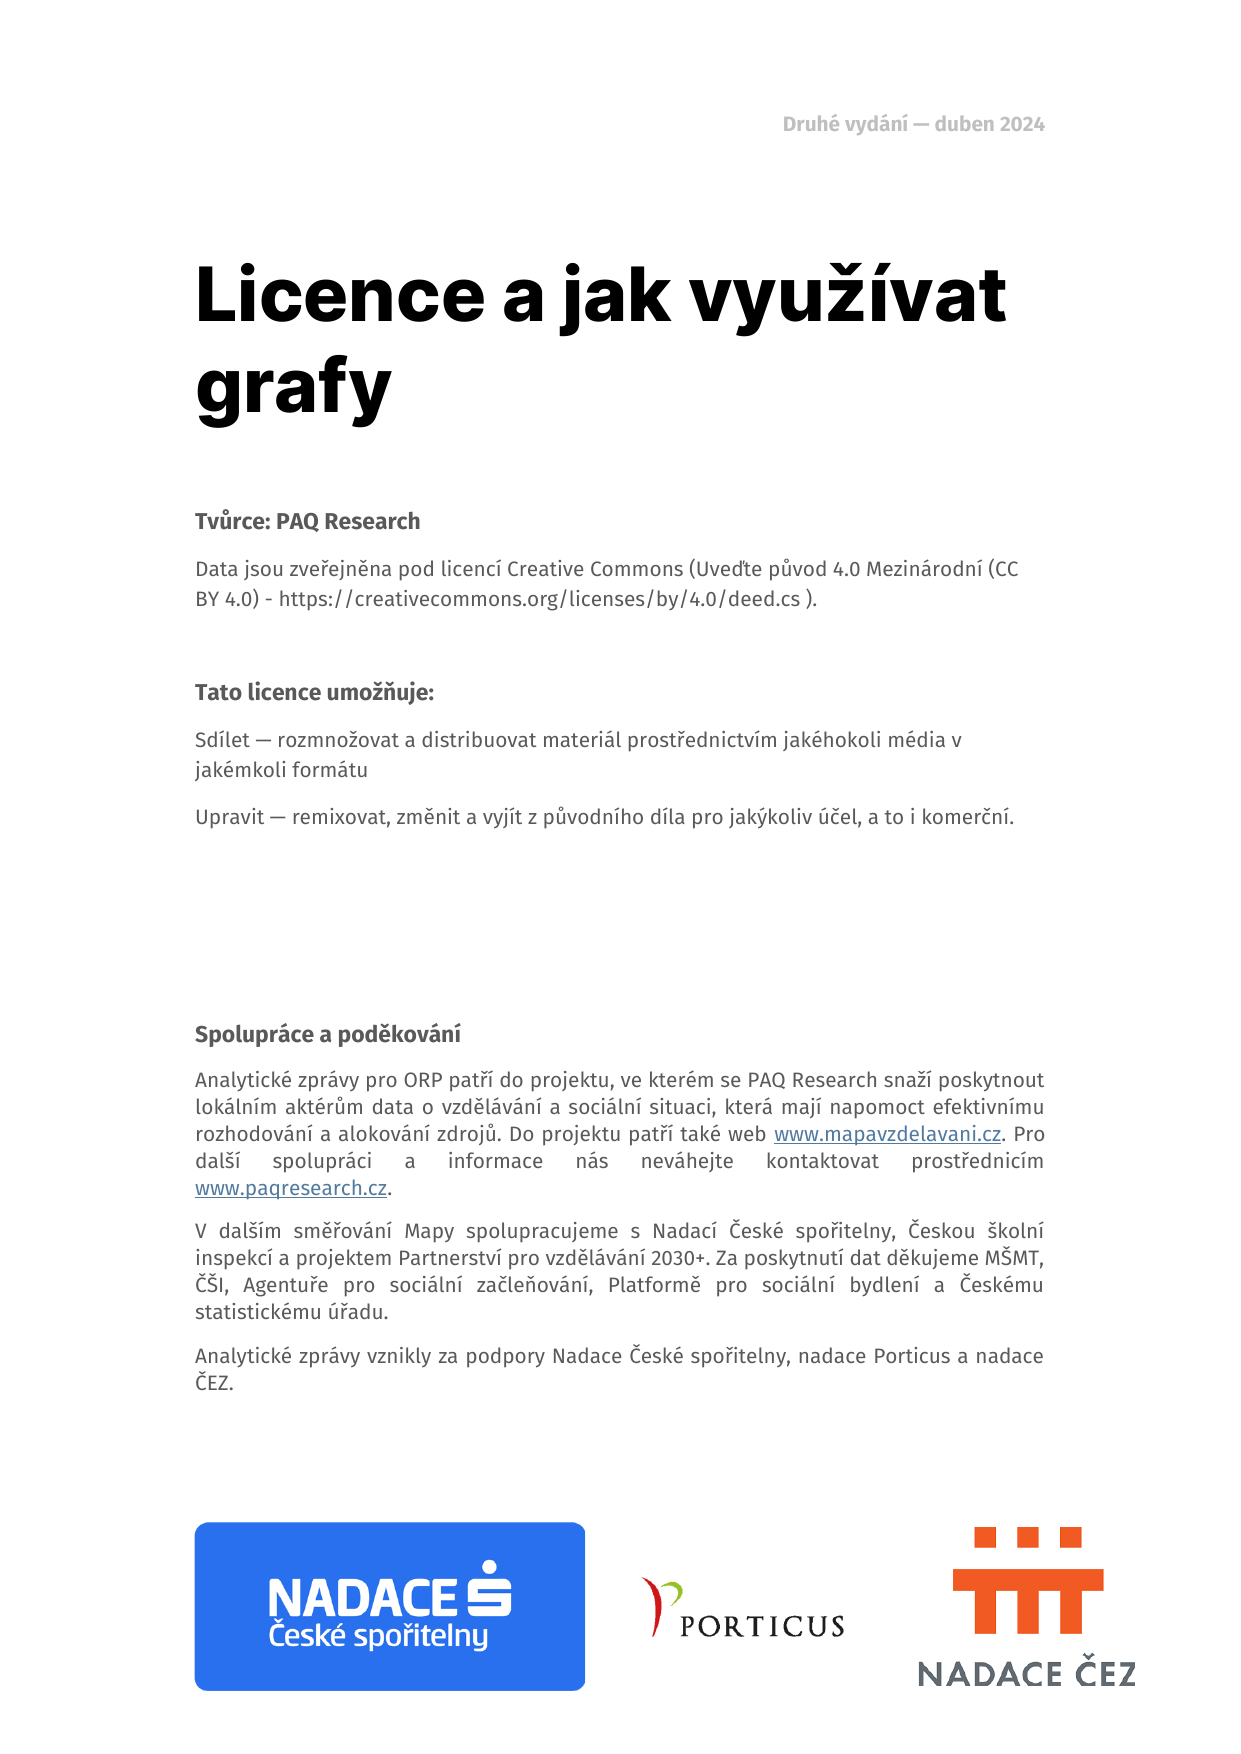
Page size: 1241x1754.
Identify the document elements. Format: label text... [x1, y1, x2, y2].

text Tato licence umožňuje: [195, 676, 1045, 706]
text Data jsou zveřejněna pod licencí Creative Commons (Uveďte původ 4.0 Mezinárodní (CC BY 4.0) - https://creativecommons.org/licenses/by/4.0/deed.cs ). [195, 552, 1045, 612]
text Spolupráce a poděkování [195, 1021, 1045, 1049]
text Analytické zprávy vznikly za podpory Nadace České spořitelny, nadace Porticus a nadace ČEZ. [195, 1344, 1045, 1396]
text Sdílet — rozmnožovat a distribuovat materiál prostřednictvím jakéhokoli média v jakémkoli formátu [195, 723, 1045, 783]
text Upravit — remixovat, změnit a vyjít z původního díla pro jakýkoliv účel, a to i komerční. [195, 800, 1045, 830]
picture [918, 1527, 1135, 1686]
text Licence a jak využívat grafy [195, 248, 1045, 430]
text Analytické zprávy pro ORP patří do projektu, ve kterém se PAQ Research snaží poskytnout lokálním aktérům data o vzdělávání a sociální situaci, která mají napomoct efektivnímu rozhodování a alokování zdrojů. Do projektu patří také web www.mapavzdelavani.cz. Pro další spolupráci a informace nás neváhejte kontaktovat prostřednicím www.paqresearch.cz. [195, 1068, 1045, 1201]
text Tvůrce: PAQ Research [195, 505, 1045, 535]
text V dalším směřování Mapy spolupracujeme s Nadací České spořitelny, Českou školní inspekcí a projektem Partnerství pro vzdělávání 2030+. Za poskytnutí dat děkujeme MŠMT, ČŠI, Agentuře pro sociální začleňování, Platformě pro sociální bydlení a Českému statistickému úřadu. [195, 1219, 1045, 1325]
picture [194, 1513, 908, 1700]
